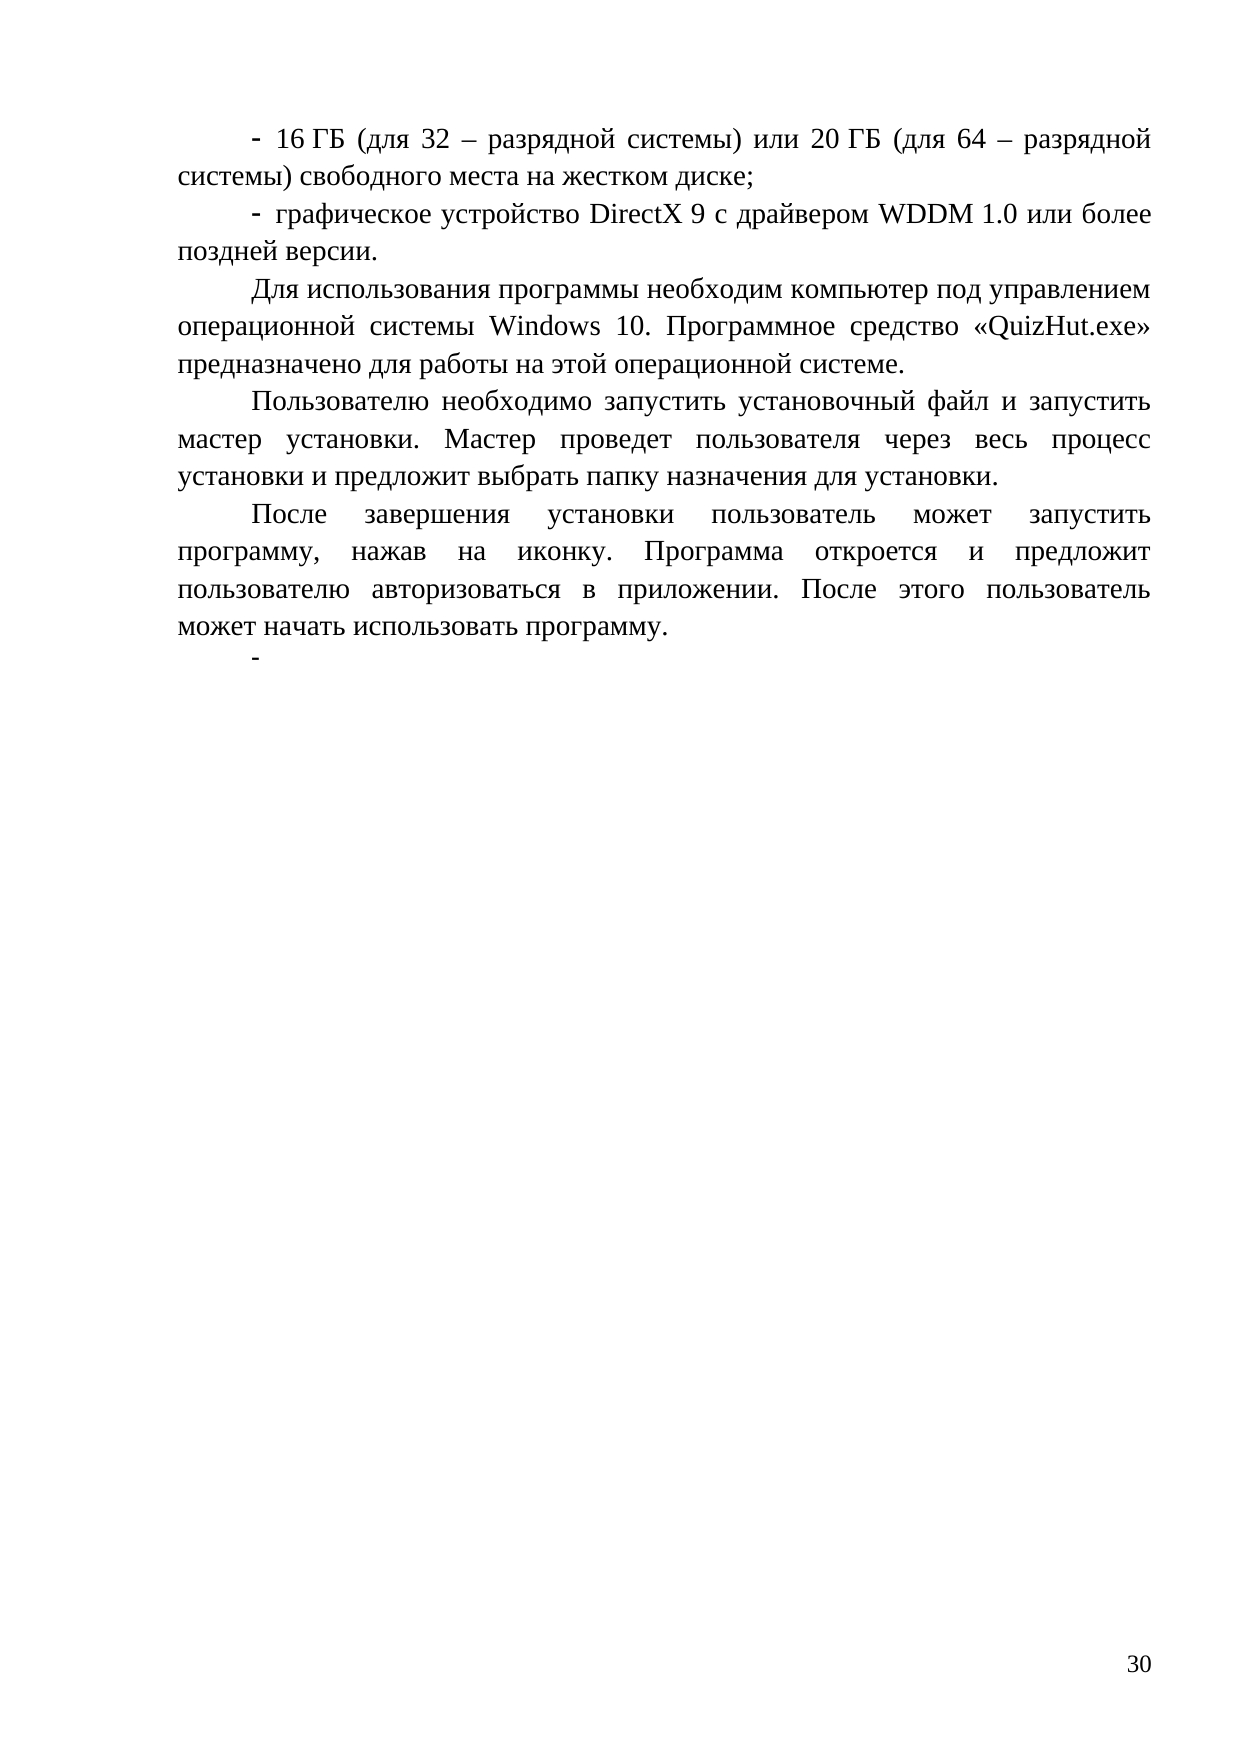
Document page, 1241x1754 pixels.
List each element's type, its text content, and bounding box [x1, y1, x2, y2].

text После завершения установки пользователь может запустить программу, нажав на иконку. Программа откроется и предложит пользователю авторизоваться в приложении. После этого пользователь может начать использовать программу. [177, 493, 1152, 643]
text Для использования программы необходим компьютер под управлением операционной системы Windows 10. Программное средство «QuizHut.exe» предназначено для работы на этой операционной системе. [177, 268, 1152, 381]
list 16 ГБ (для 32 – разрядной системы) или 20 ГБ (для 64 – разрядной системы) свободного места на жестком диске; [177, 118, 1152, 193]
list графическое устройство DirectX 9 с драйвером WDDM 1.0 или более поздней версии. [177, 193, 1152, 268]
text Пользователю необходимо запустить установочный файл и запустить мастер установки. Мастер проведет пользователя через весь процесс установки и предложит выбрать папку назначения для установки. [177, 381, 1152, 493]
